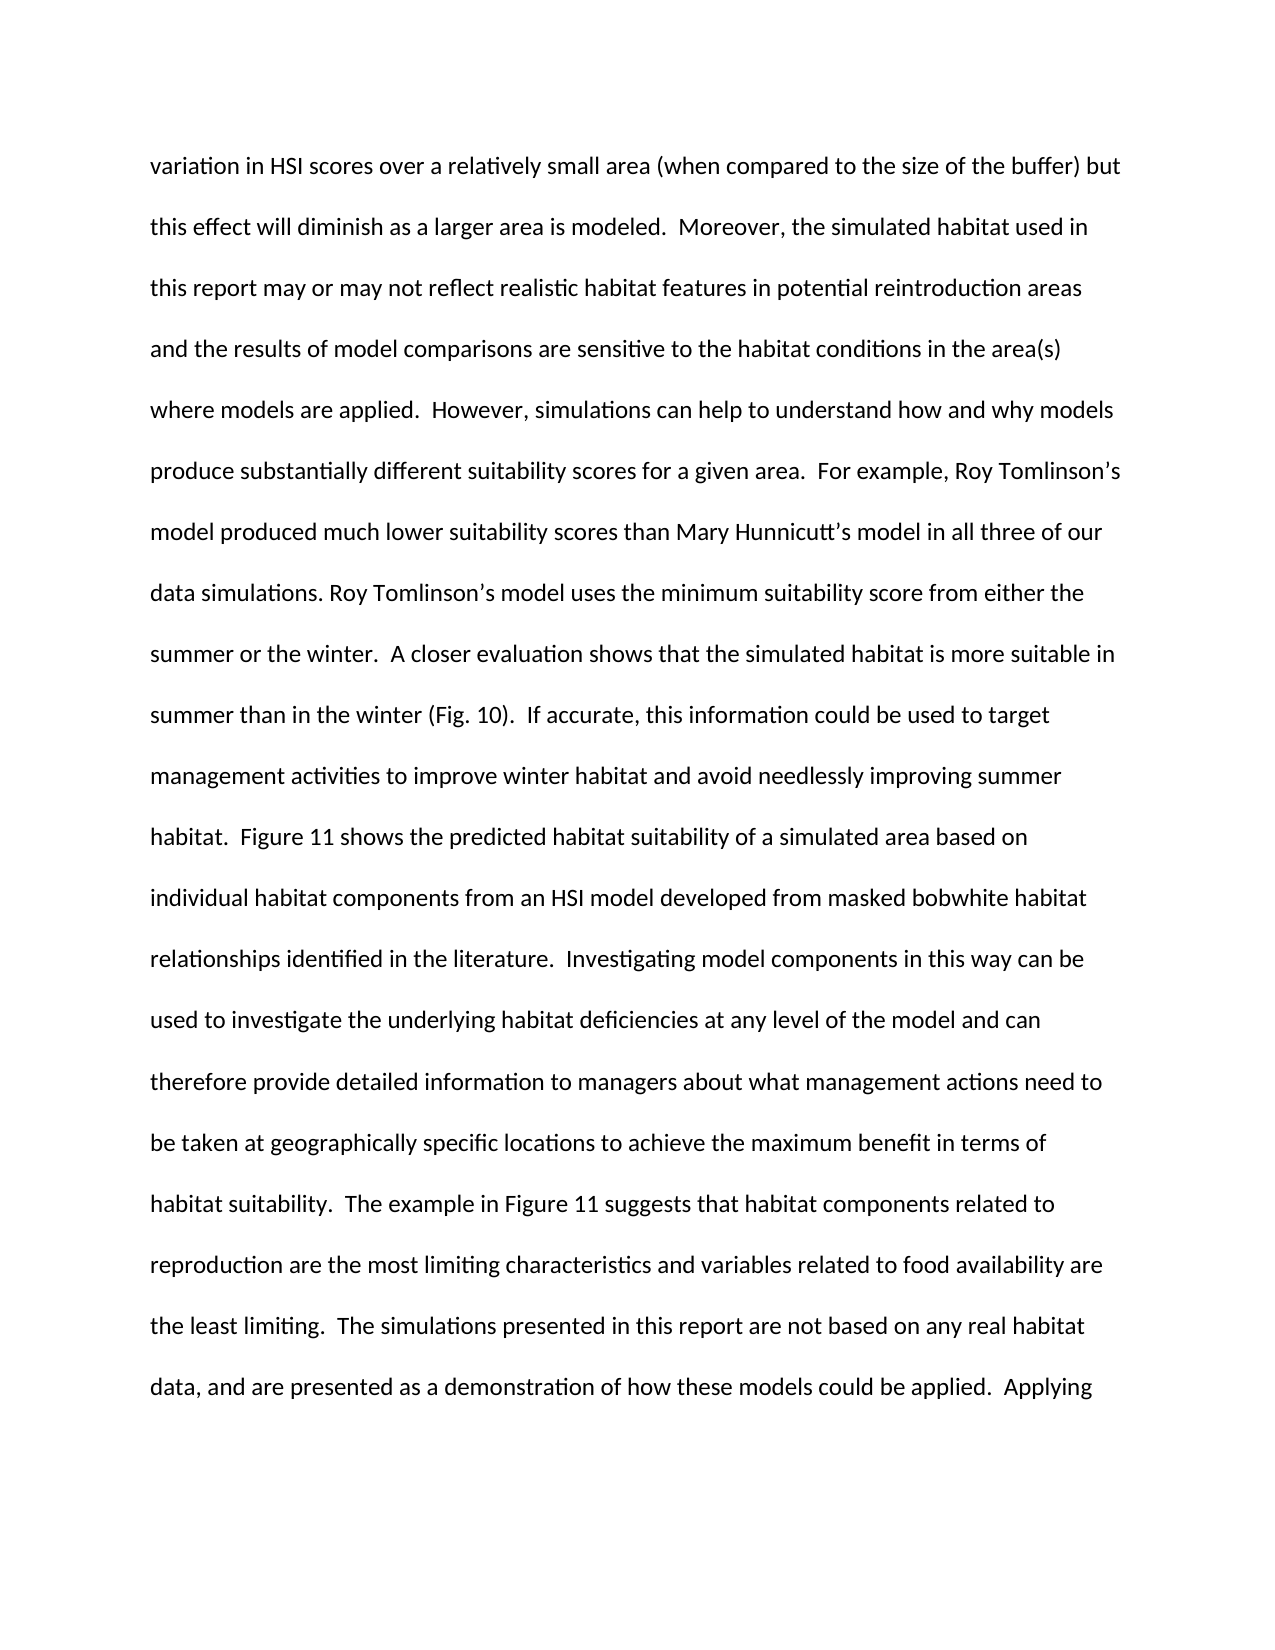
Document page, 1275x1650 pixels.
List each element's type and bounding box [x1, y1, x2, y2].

text [150, 150, 1125, 1401]
